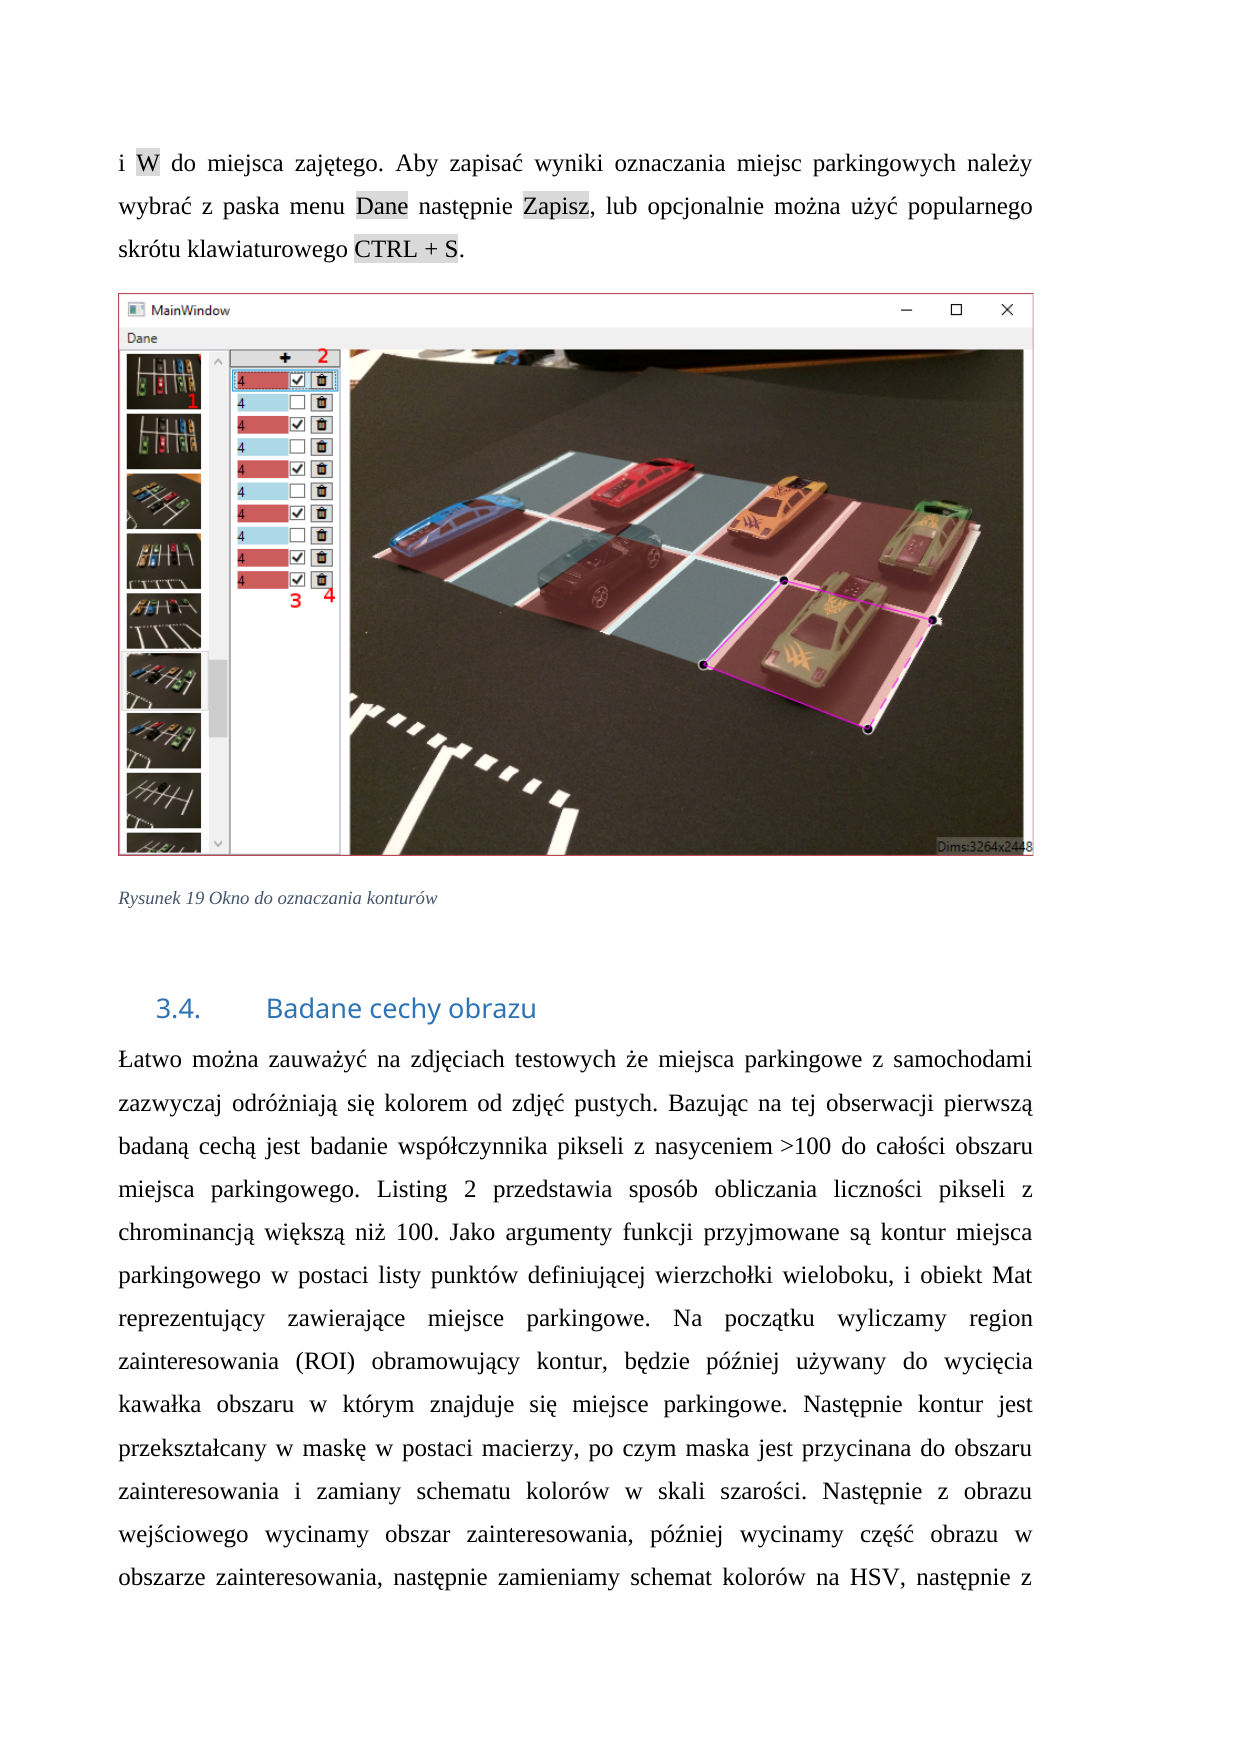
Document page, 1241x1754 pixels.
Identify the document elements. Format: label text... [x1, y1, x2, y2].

subtitle Badane cechy obrazu [156, 989, 1033, 1026]
text Rysunek 19 Okno do oznaczania konturów [118, 887, 1033, 909]
picture [118, 293, 1034, 856]
